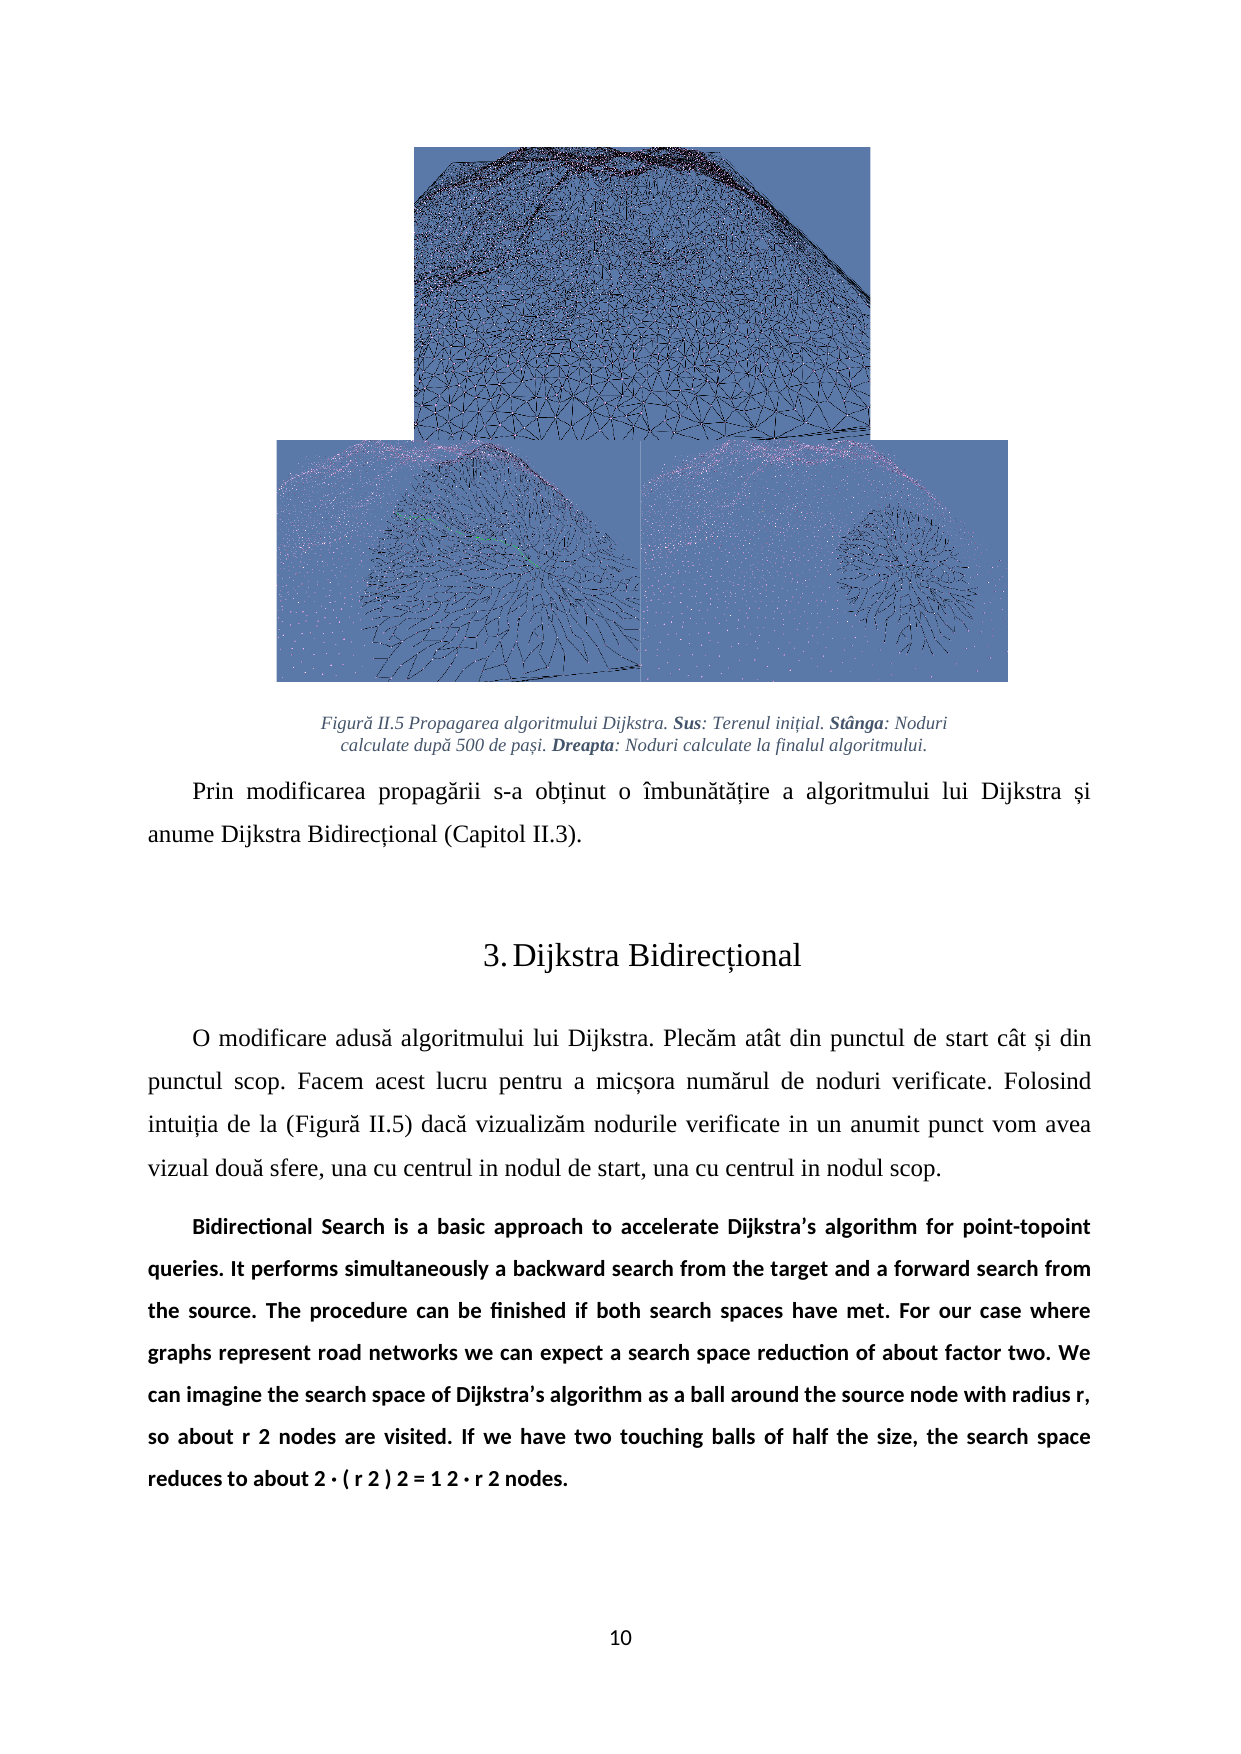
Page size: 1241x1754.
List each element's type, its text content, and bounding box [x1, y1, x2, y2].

subtitle Dijkstra Bidirecțional [148, 935, 1092, 973]
text Bidirectional Search is a basic approach to accelerate Dijkstra’s algorithm for point-topoint queries. It performs simultaneously a backward search from the target and a forward search from the source. The procedure can be finished if both search spaces have met. For our case where graphs represent road networks we can expect a search space reduction of about factor two. We can imagine the search space of Dijkstra’s algorithm as a ball around the source node with radius r, so about r 2 nodes are visited. If we have two touching balls of half the size, the search space reduces to about 2 · ( r 2 ) 2 = 1 2 · r 2 nodes. [148, 1212, 1092, 1492]
picture [276, 147, 1008, 682]
text Prin modificarea propagării s-a obținut o îmbunătățire a algoritmului lui Dijkstra și anume Dijkstra Bidirecțional (Capitol II.3). [148, 776, 1092, 848]
